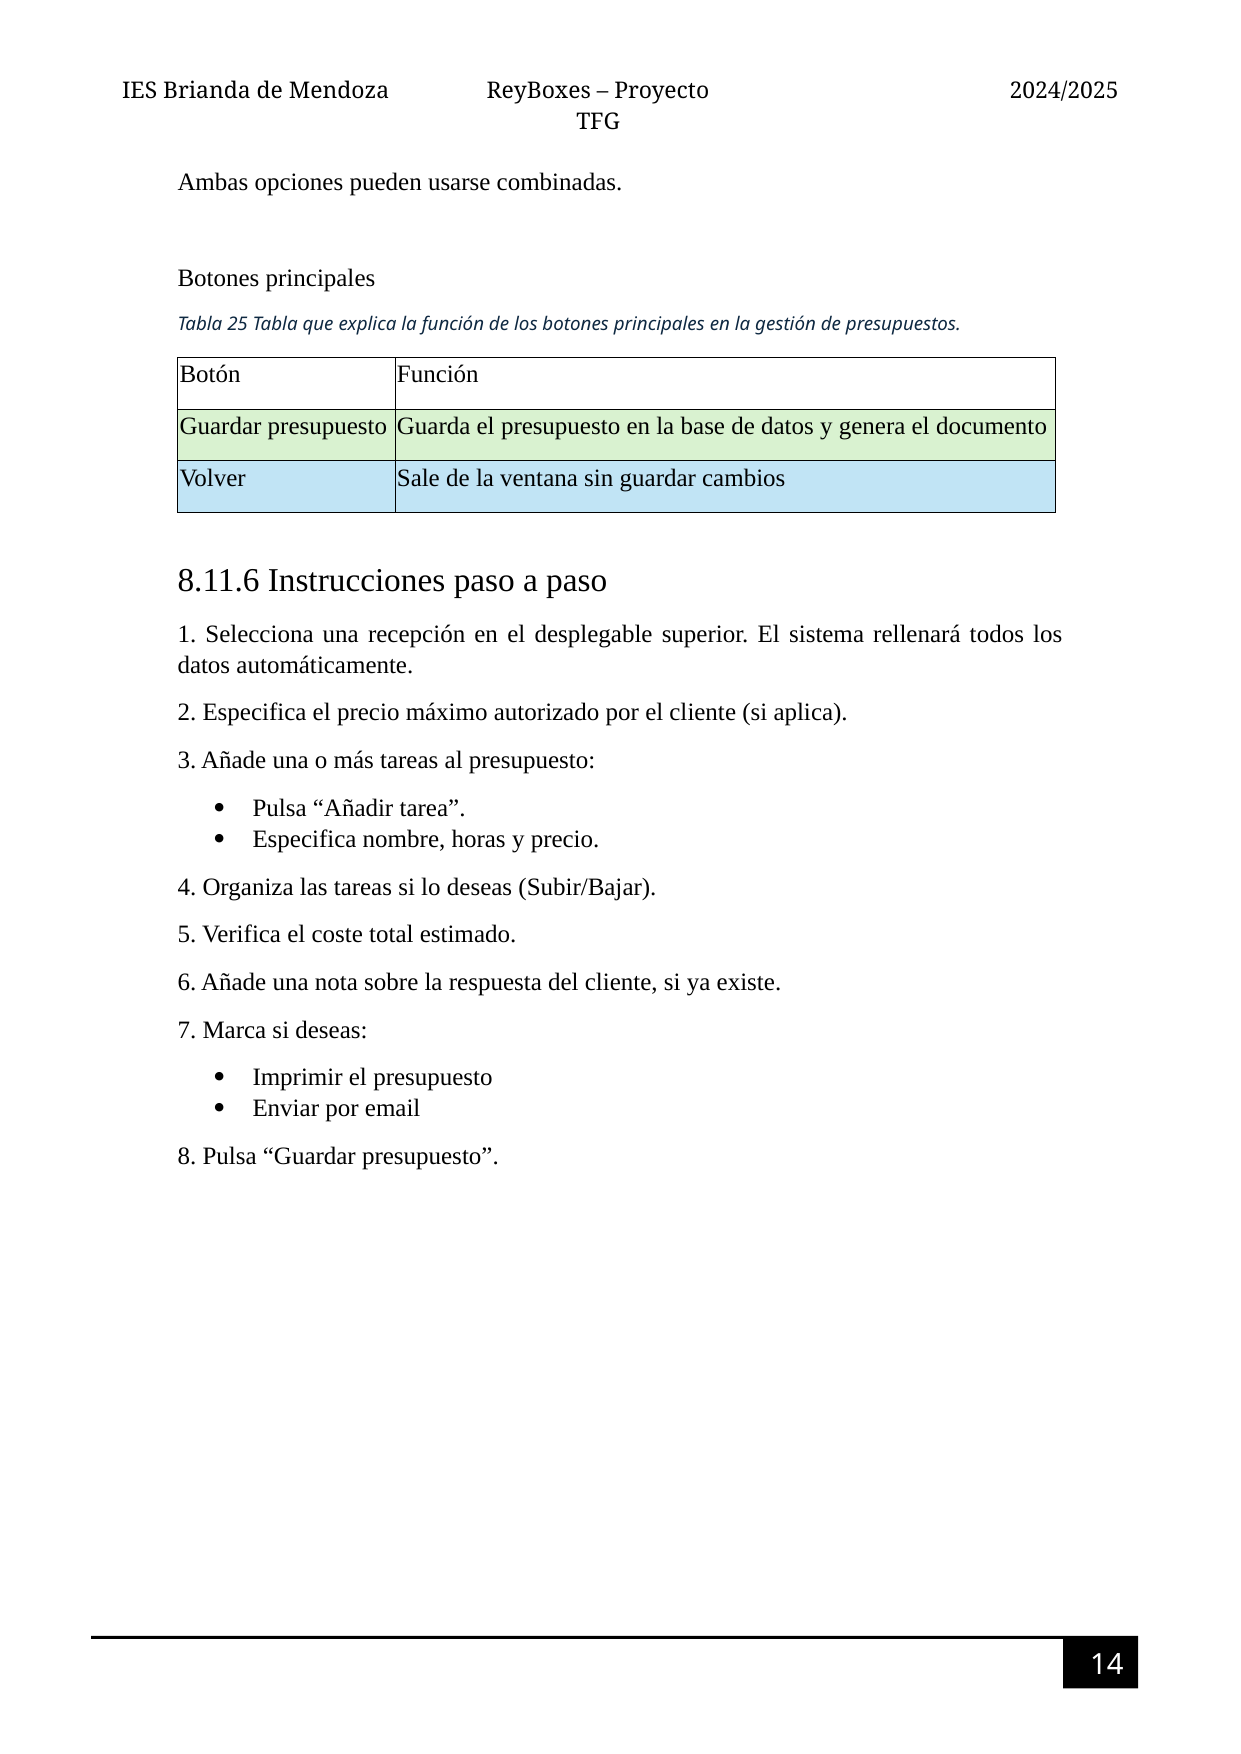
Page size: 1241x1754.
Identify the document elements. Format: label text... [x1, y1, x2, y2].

text 7. Marca si deseas: [177, 1015, 1063, 1043]
text 6. Añade una nota sobre la respuesta del cliente, si ya existe. [177, 967, 1063, 996]
list Enviar por email [215, 1093, 1063, 1122]
text 5. Verifica el coste total estimado. [177, 919, 1063, 948]
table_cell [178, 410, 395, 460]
list Imprimir el presupuesto [215, 1062, 1063, 1091]
text 8.11.6 Instrucciones paso a paso [177, 561, 1063, 599]
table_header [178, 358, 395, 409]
text Tabla 25 Tabla que explica la función de los botones principales en la gestión de presupuestos. [177, 311, 1063, 336]
list Pulsa “Añadir tarea”. [215, 793, 1063, 822]
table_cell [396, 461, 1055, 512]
text 8. Pulsa “Guardar presupuesto”. [177, 1141, 1063, 1170]
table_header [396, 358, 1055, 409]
list Especifica nombre, horas y precio. [215, 824, 1063, 853]
text 2. Especifica el precio máximo autorizado por el cliente (si aplica). [177, 697, 1063, 726]
text 3. Añade una o más tareas al presupuesto: [177, 745, 1063, 774]
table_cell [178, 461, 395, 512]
text Botones principales [177, 263, 1063, 292]
text Ambas opciones pueden usarse combinadas. [177, 167, 1063, 196]
text 4. Organiza las tareas si lo deseas (Subir/Bajar). [177, 872, 1063, 900]
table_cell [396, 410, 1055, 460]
text 1. Selecciona una recepción en el desplegable superior. El sistema rellenará todos los datos automáticamente. [177, 619, 1063, 678]
